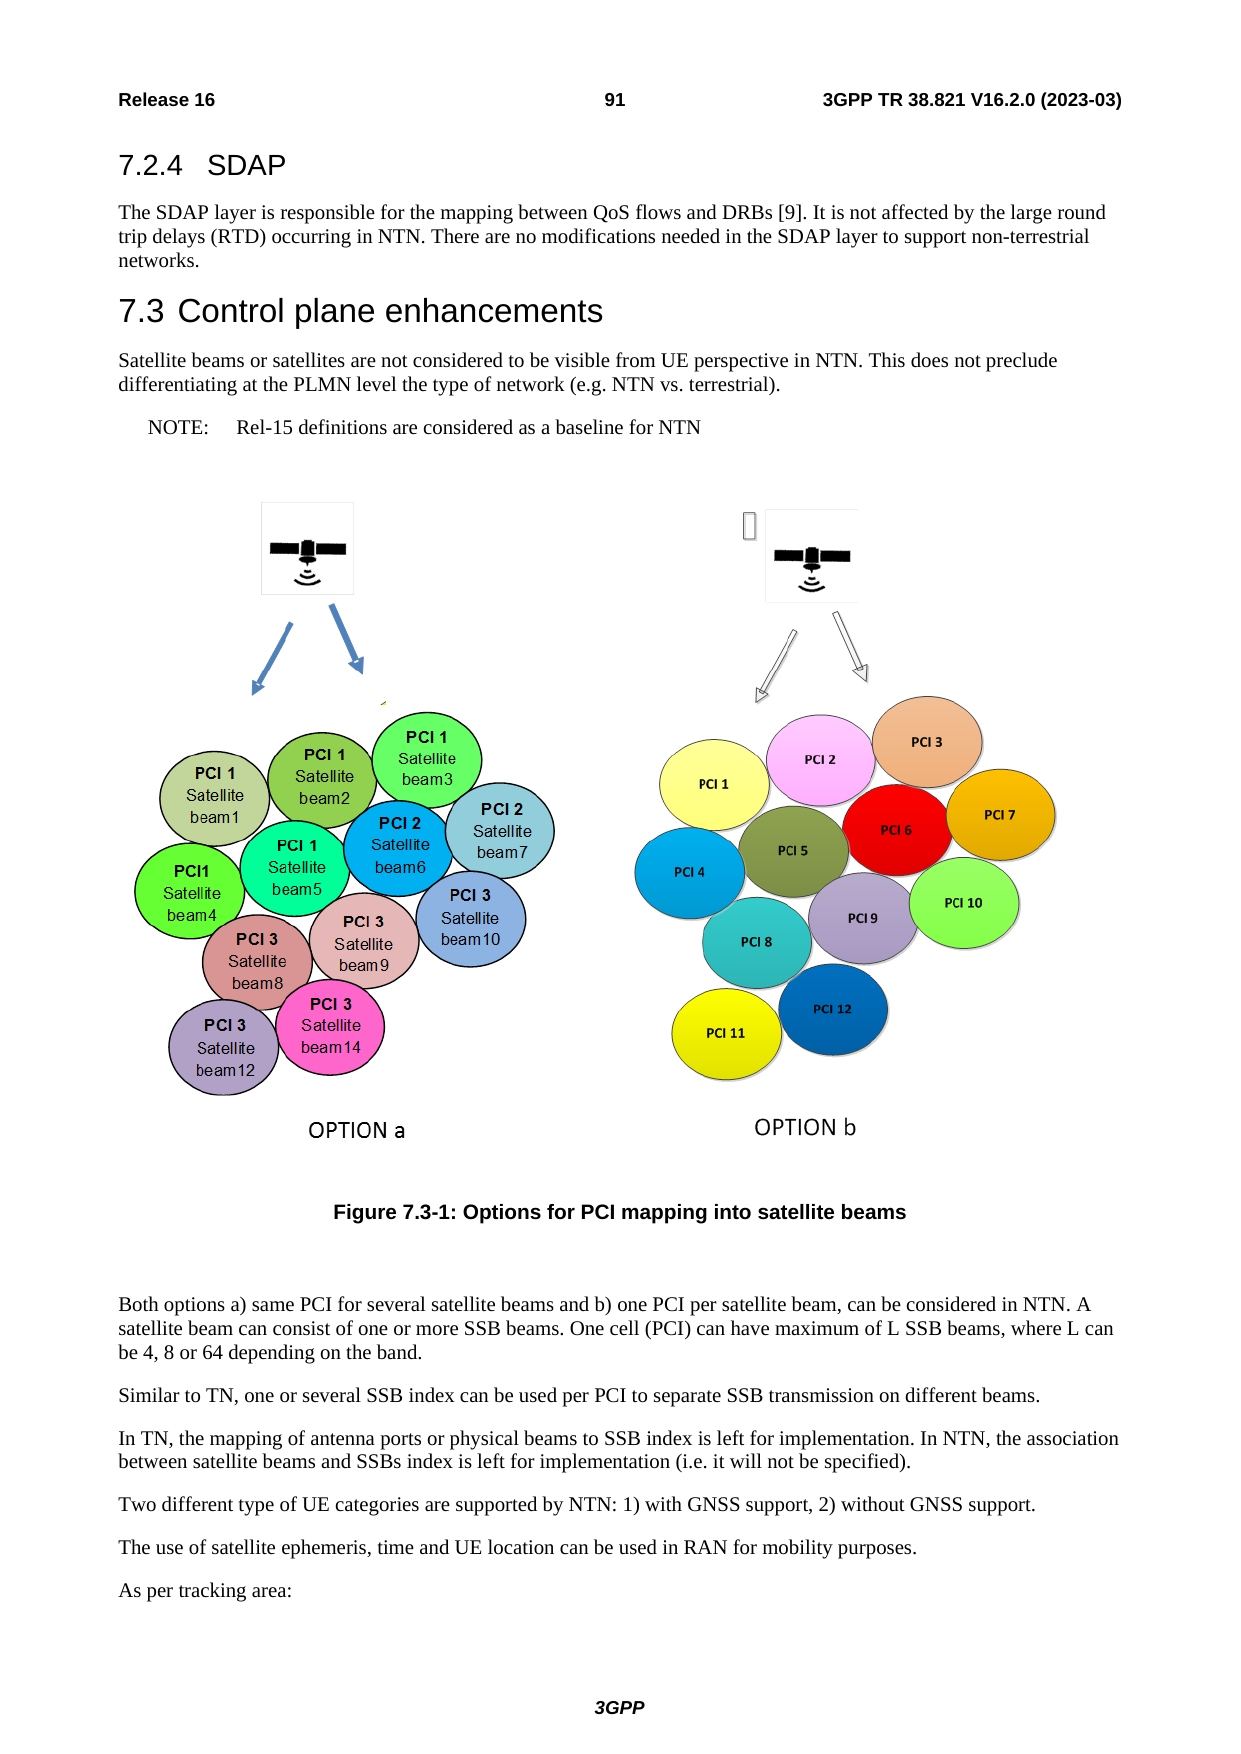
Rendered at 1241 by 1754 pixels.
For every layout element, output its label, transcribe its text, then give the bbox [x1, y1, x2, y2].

picture [118, 500, 1122, 1181]
text Figure 7.3-1: Options for PCI mapping into satellite beams [118, 1200, 1122, 1224]
text Two different type of UE categories are supported by NTN: 1) with GNSS support, 2) without GNSS support. [118, 1492, 1122, 1516]
text The SDAP layer is responsible for the mapping between QoS flows and DRBs [9]. It is not affected by the large round trip delays (RTD) occurring in NTN. There are no modifications needed in the SDAP layer to support non-terrestrial networks. [118, 200, 1122, 272]
text The use of satellite ephemeris, time and UE location can be used in RAN for mobility purposes. [118, 1535, 1122, 1559]
text NOTE: Rel-15 definitions are considered as a baseline for NTN [148, 415, 1122, 439]
text Satellite beams or satellites are not considered to be visible from UE perspective in NTN. This does not preclude differentiating at the PLMN level the type of network (e.g. NTN vs. terrestrial). [118, 348, 1122, 396]
text In TN, the mapping of antenna ports or physical beams to SSB index is left for implementation. In NTN, the association between satellite beams and SSBs index is left for implementation (i.e. it will not be specified). [118, 1425, 1122, 1473]
subtitle 7.3 Control plane enhancements [118, 291, 1122, 329]
text As per tracking area: [118, 1578, 1122, 1602]
text Both options a) same PCI for several satellite beams and b) one PCI per satellite beam, can be considered in NTN. A satellite beam can consist of one or more SSB beams. One cell (PCI) can have maximum of L SSB beams, where L can be 4, 8 or 64 depending on the band. [118, 1292, 1122, 1364]
text Similar to TN, one or several SSB index can be used per PCI to separate SSB transmission on different beams. [118, 1383, 1122, 1407]
subtitle 7.2.4 SDAP [118, 147, 1122, 181]
